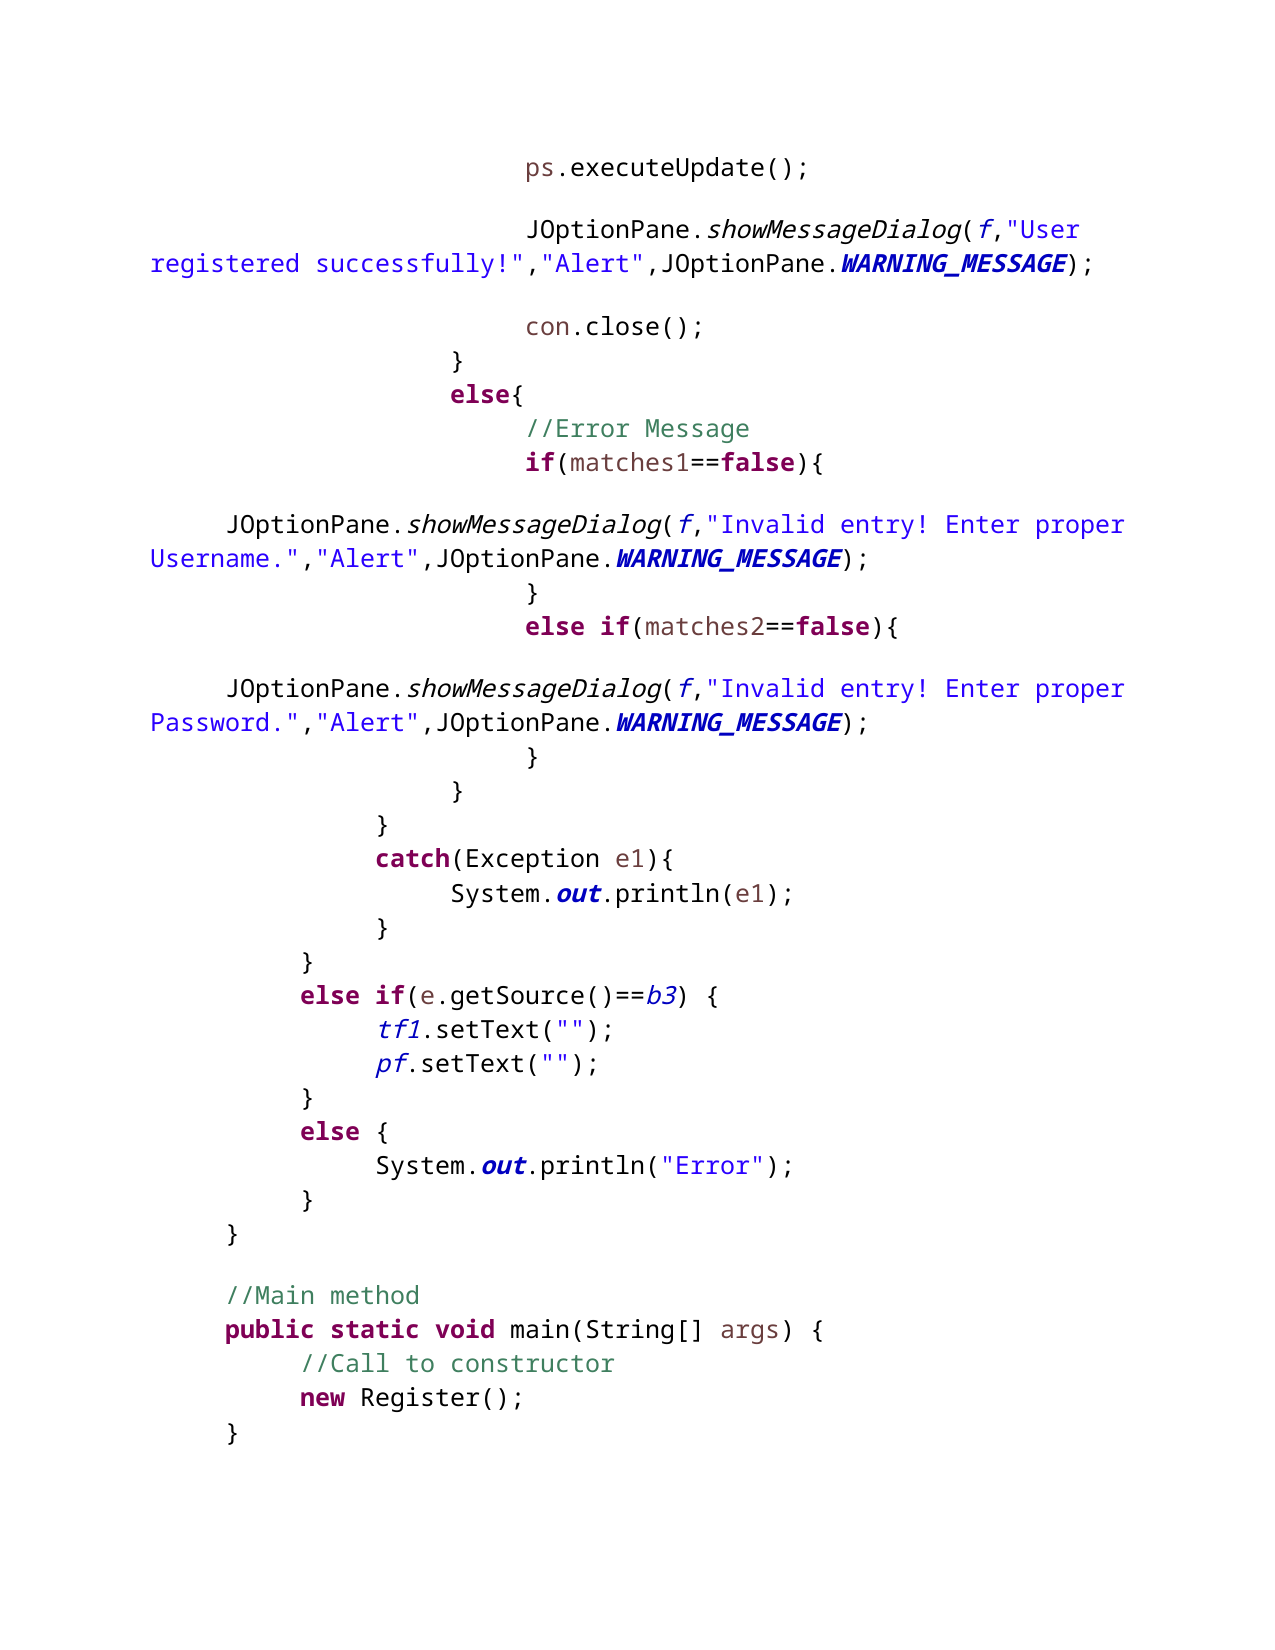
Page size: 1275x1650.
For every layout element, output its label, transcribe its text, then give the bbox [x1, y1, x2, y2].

text } [150, 807, 1125, 841]
text else if(matches2==false){ [150, 609, 1125, 643]
text con.close(); [150, 308, 1125, 342]
text pf.setText(""); [150, 1046, 1125, 1079]
text } [150, 773, 1125, 807]
text public static void main(String[] args) { [150, 1312, 1125, 1346]
text } [150, 342, 1125, 376]
text System.out.println("Error"); [150, 1148, 1125, 1182]
text //Call to constructor [150, 1346, 1125, 1380]
text //Main method [150, 1278, 1125, 1312]
text //Error Message [150, 410, 1125, 444]
text catch(Exception e1){ [150, 841, 1125, 875]
text new Register(); [150, 1380, 1125, 1414]
text JOptionPane.showMessageDialog(f,"Invalid entry! Enter proper Password.","Alert",JOptionPane.WARNING_MESSAGE); [150, 643, 1125, 739]
text JOptionPane.showMessageDialog(f,"User registered successfully!","Alert",JOptionPane.WARNING_MESSAGE); [150, 212, 1125, 280]
text else { [150, 1114, 1125, 1148]
text } [150, 739, 1125, 773]
text ps.executeUpdate(); [150, 150, 1125, 184]
text } [150, 1079, 1125, 1114]
text } [150, 1182, 1125, 1216]
text } [150, 575, 1125, 609]
text else if(e.getSource()==b3) { [150, 977, 1125, 1011]
text JOptionPane.showMessageDialog(f,"Invalid entry! Enter proper Username.","Alert",JOptionPane.WARNING_MESSAGE); [150, 478, 1125, 575]
text } [150, 909, 1125, 943]
text System.out.println(e1); [150, 875, 1125, 909]
text } [150, 1216, 1125, 1250]
text if(matches1==false){ [150, 444, 1125, 478]
text } [150, 1414, 1125, 1448]
text else{ [150, 376, 1125, 410]
text tf1.setText(""); [150, 1011, 1125, 1046]
text } [150, 943, 1125, 977]
